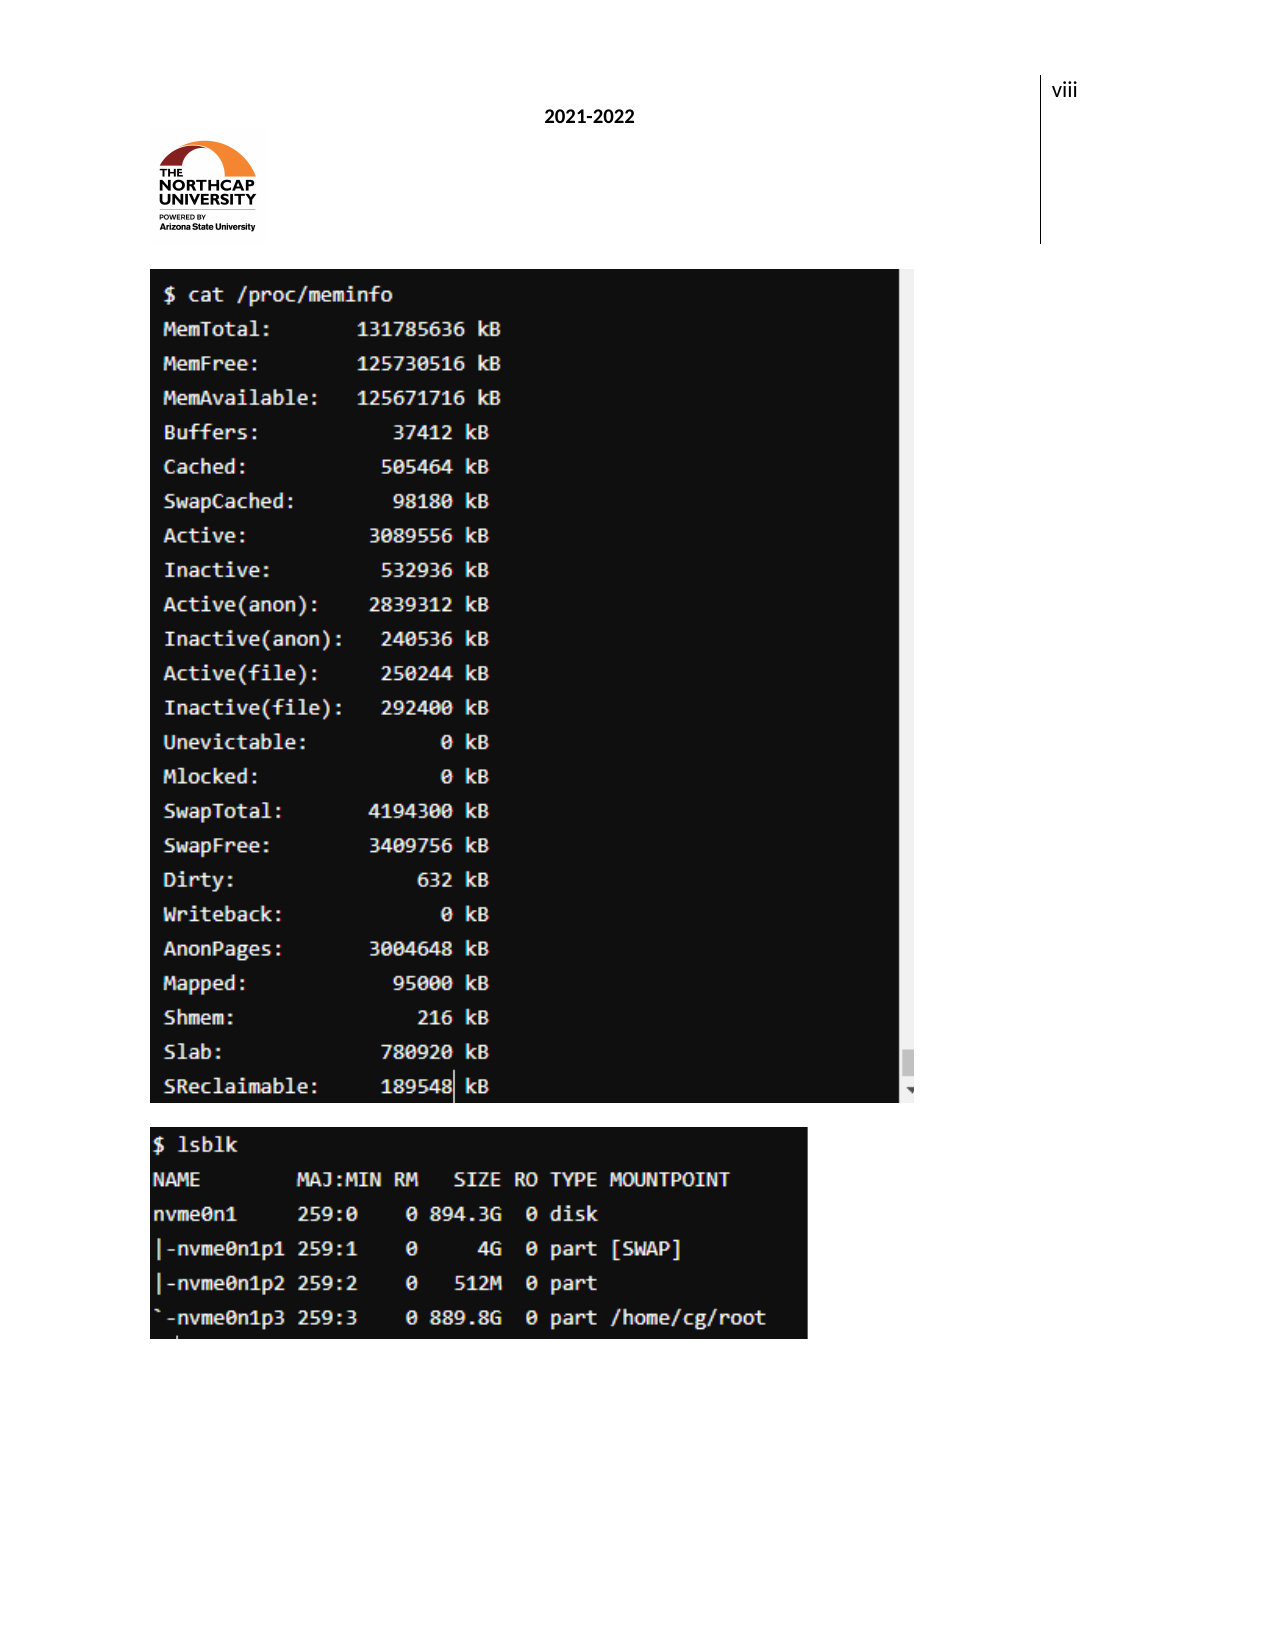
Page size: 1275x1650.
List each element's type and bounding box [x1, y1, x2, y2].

picture [150, 128, 266, 244]
picture [150, 269, 914, 1103]
picture [150, 1127, 808, 1339]
